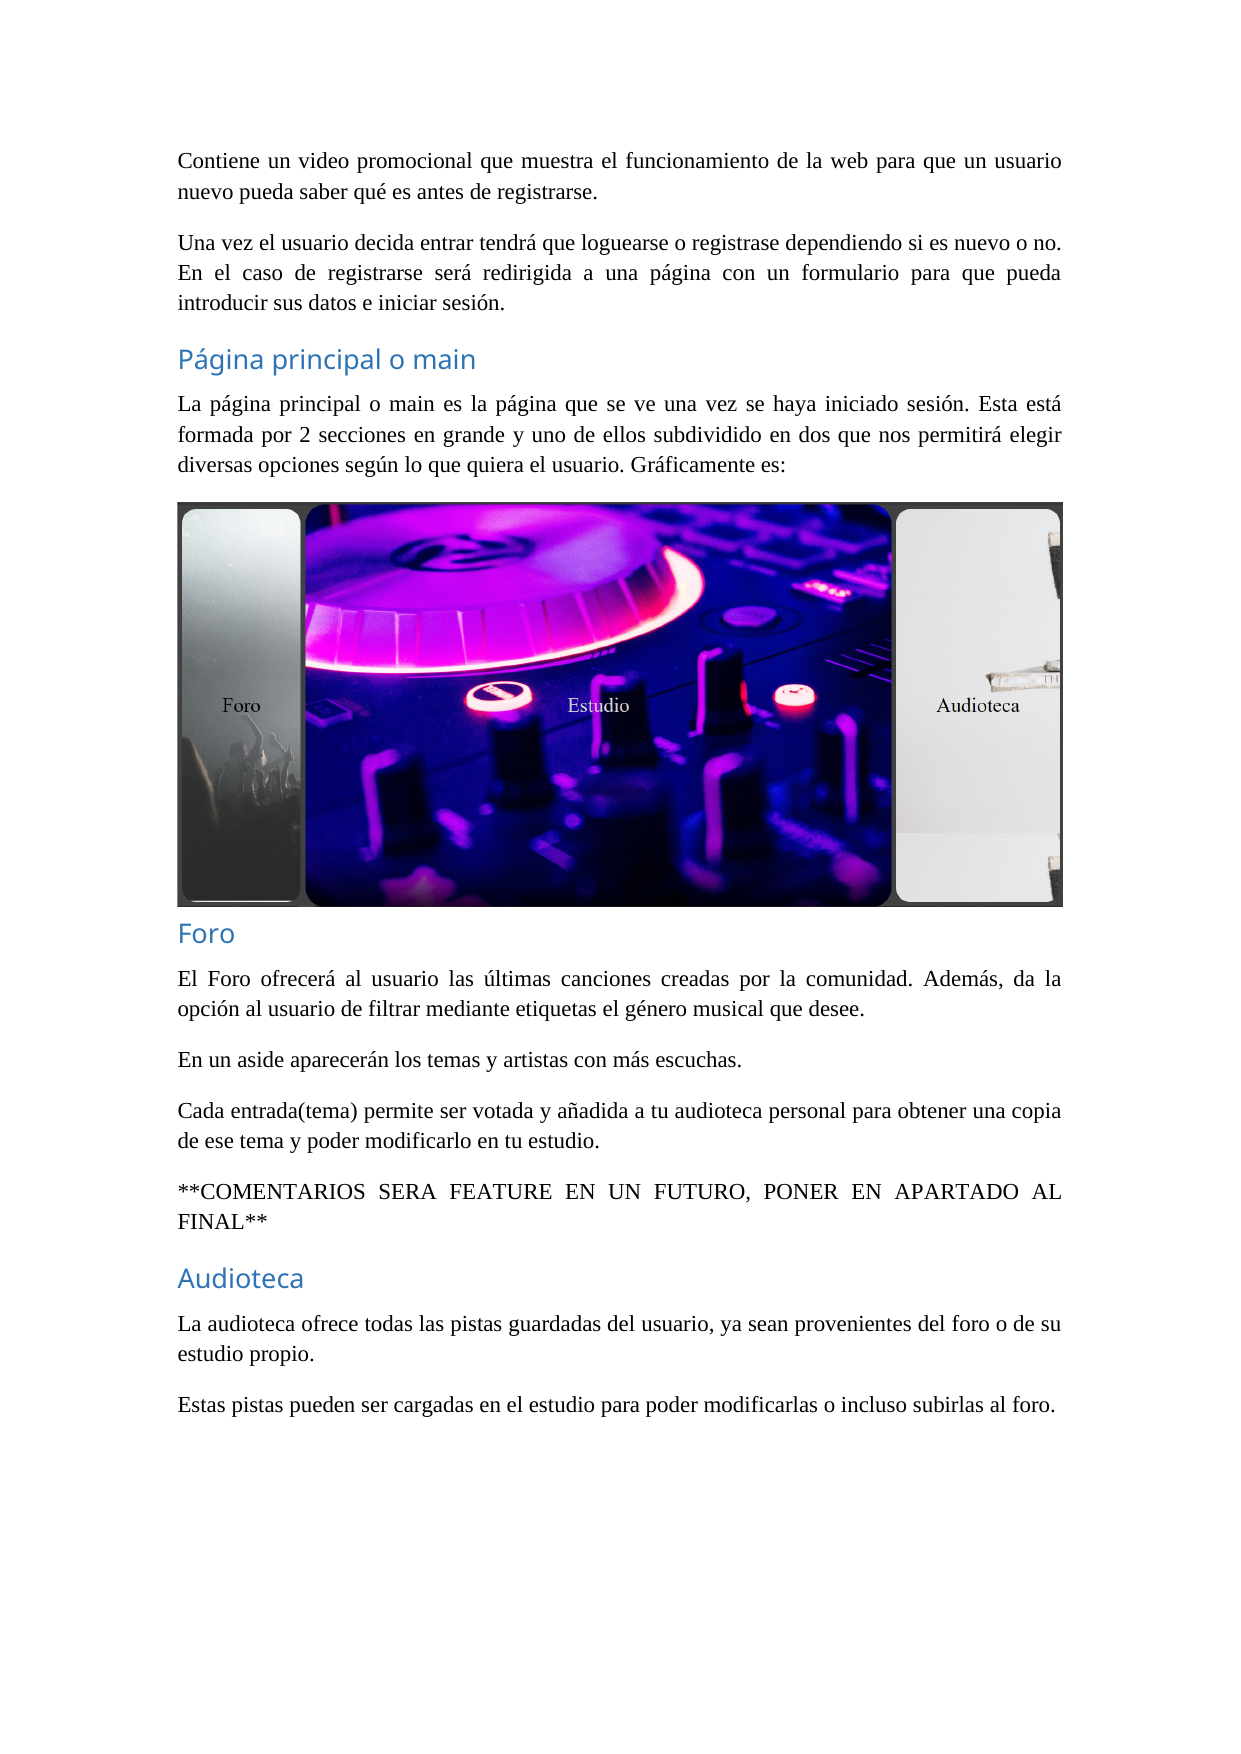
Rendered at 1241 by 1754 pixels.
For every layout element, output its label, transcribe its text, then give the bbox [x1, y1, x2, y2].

subtitle Página principal o main [177, 340, 1063, 377]
text Cada entrada(tema) permite ser votada y añadida a tu audioteca personal para obtener una copia de ese tema y poder modificarlo en tu estudio. [177, 1097, 1063, 1153]
text **COMENTARIOS SERA FEATURE EN UN FUTURO, PONER EN APARTADO AL FINAL** [177, 1178, 1063, 1235]
text El Foro ofrecerá al usuario las últimas canciones creadas por la comunidad. Además, da la opción al usuario de filtrar mediante etiquetas el género musical que desee. [177, 965, 1063, 1021]
text Contiene un video promocional que muestra el funcionamiento de la web para que un usuario nuevo pueda saber qué es antes de registrarse. [177, 148, 1063, 204]
text Una vez el usuario decida entrar tendrá que loguearse o registrase dependiendo si es nuevo o no. En el caso de registrarse será redirigida a una página con un formulario para que pueda introducir sus datos e iniciar sesión. [177, 229, 1063, 316]
text La página principal o main es la página que se ve una vez se haya iniciado sesión. Esta está formada por 2 secciones en grande y uno de ellos subdividido en dos que nos permitirá elegir diversas opciones según lo que quiera el usuario. Gráficamente es: [177, 391, 1063, 477]
subtitle Audioteca [177, 1259, 1063, 1296]
picture [177, 502, 1063, 907]
subtitle Foro [177, 914, 1063, 951]
text En un aside aparecerán los temas y artistas con más escuchas. [177, 1046, 1063, 1072]
text La audioteca ofrece todas las pistas guardadas del usuario, ya sean provenientes del foro o de su estudio propio. [177, 1310, 1063, 1366]
text Estas pistas pueden ser cargadas en el estudio para poder modificarlas o incluso subirlas al foro. [177, 1391, 1063, 1417]
